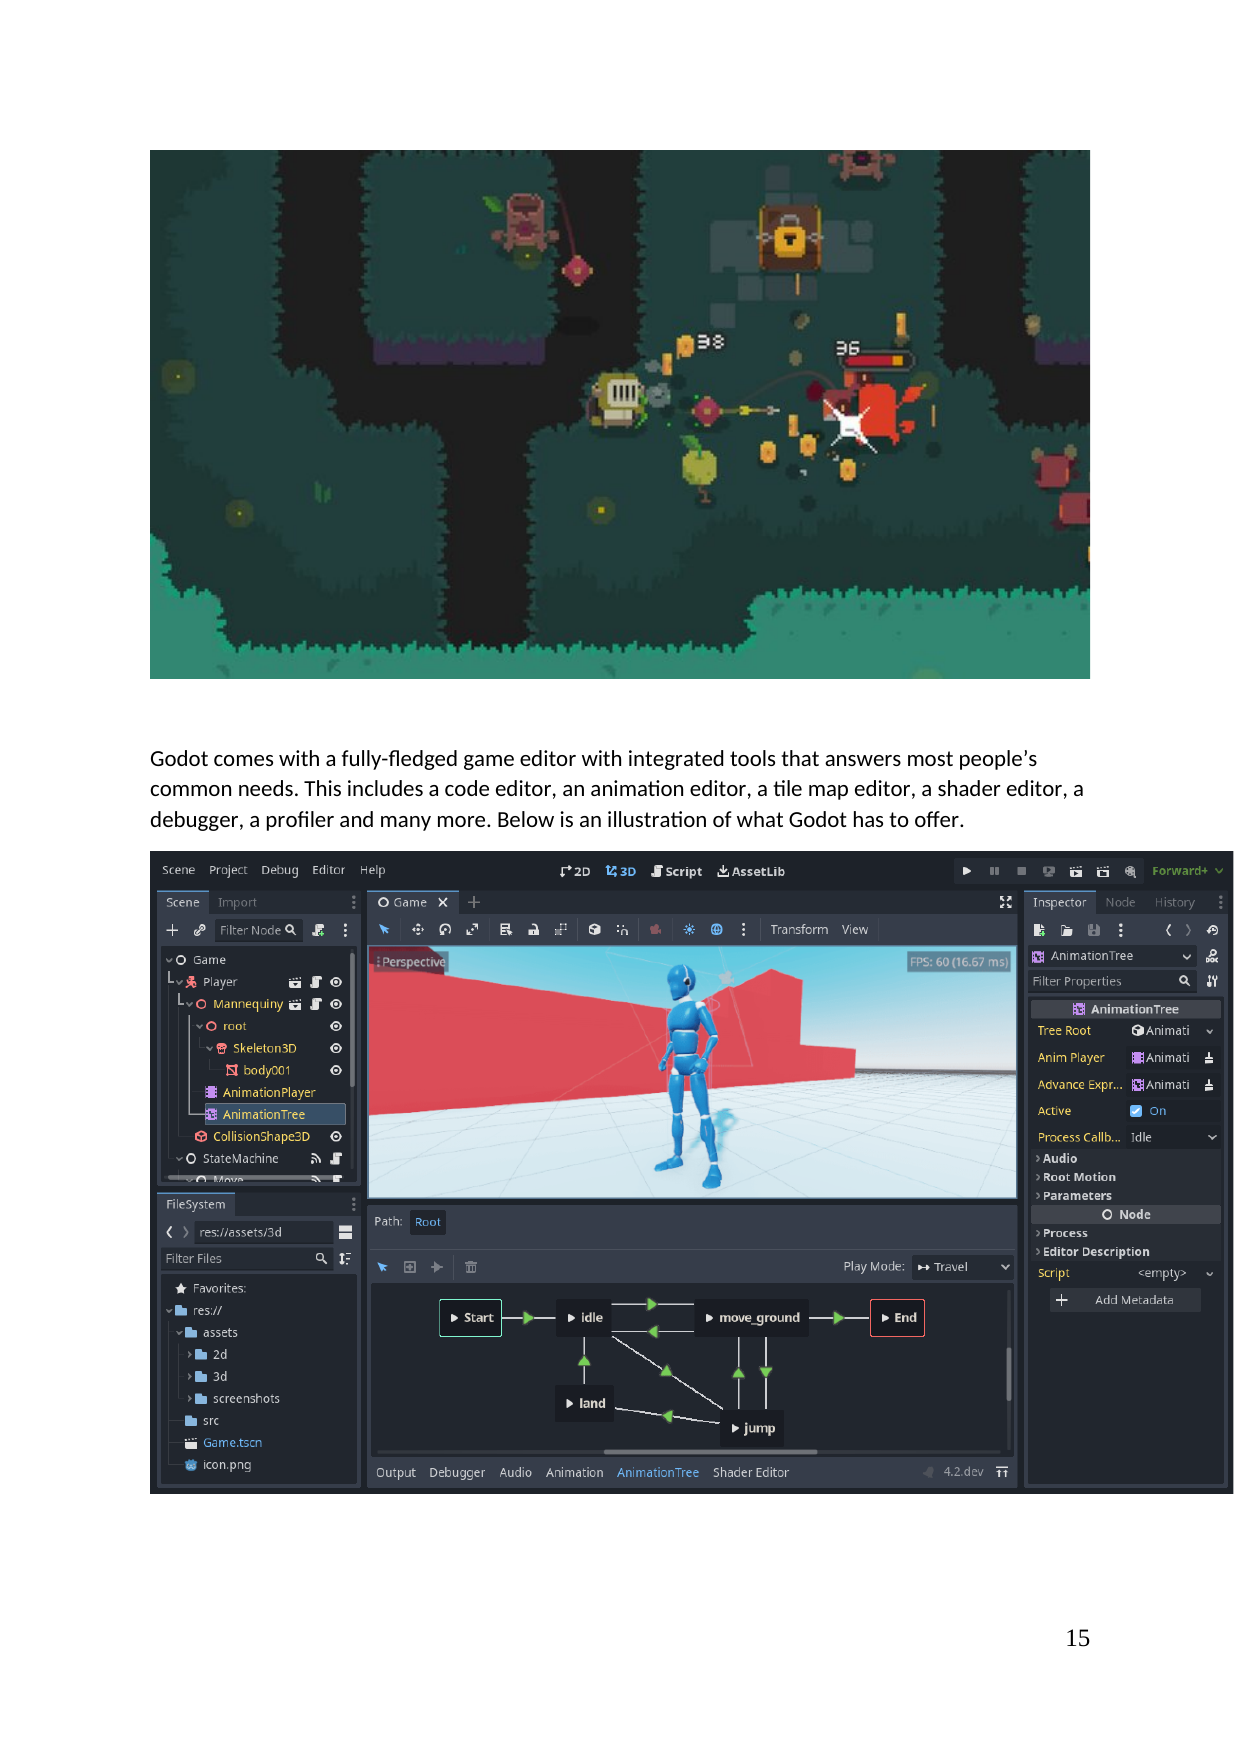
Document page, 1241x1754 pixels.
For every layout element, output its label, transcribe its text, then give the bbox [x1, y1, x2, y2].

picture [150, 150, 1091, 679]
text Godot comes with a fully-fledged game editor with integrated tools that answers most people’s common needs. This includes a code editor, an animation editor, a tile map editor, a shader editor, a debugger, a profiler and many more. Below is an illustration of what Godot has to offer. [150, 744, 1090, 833]
picture [150, 851, 1234, 1494]
